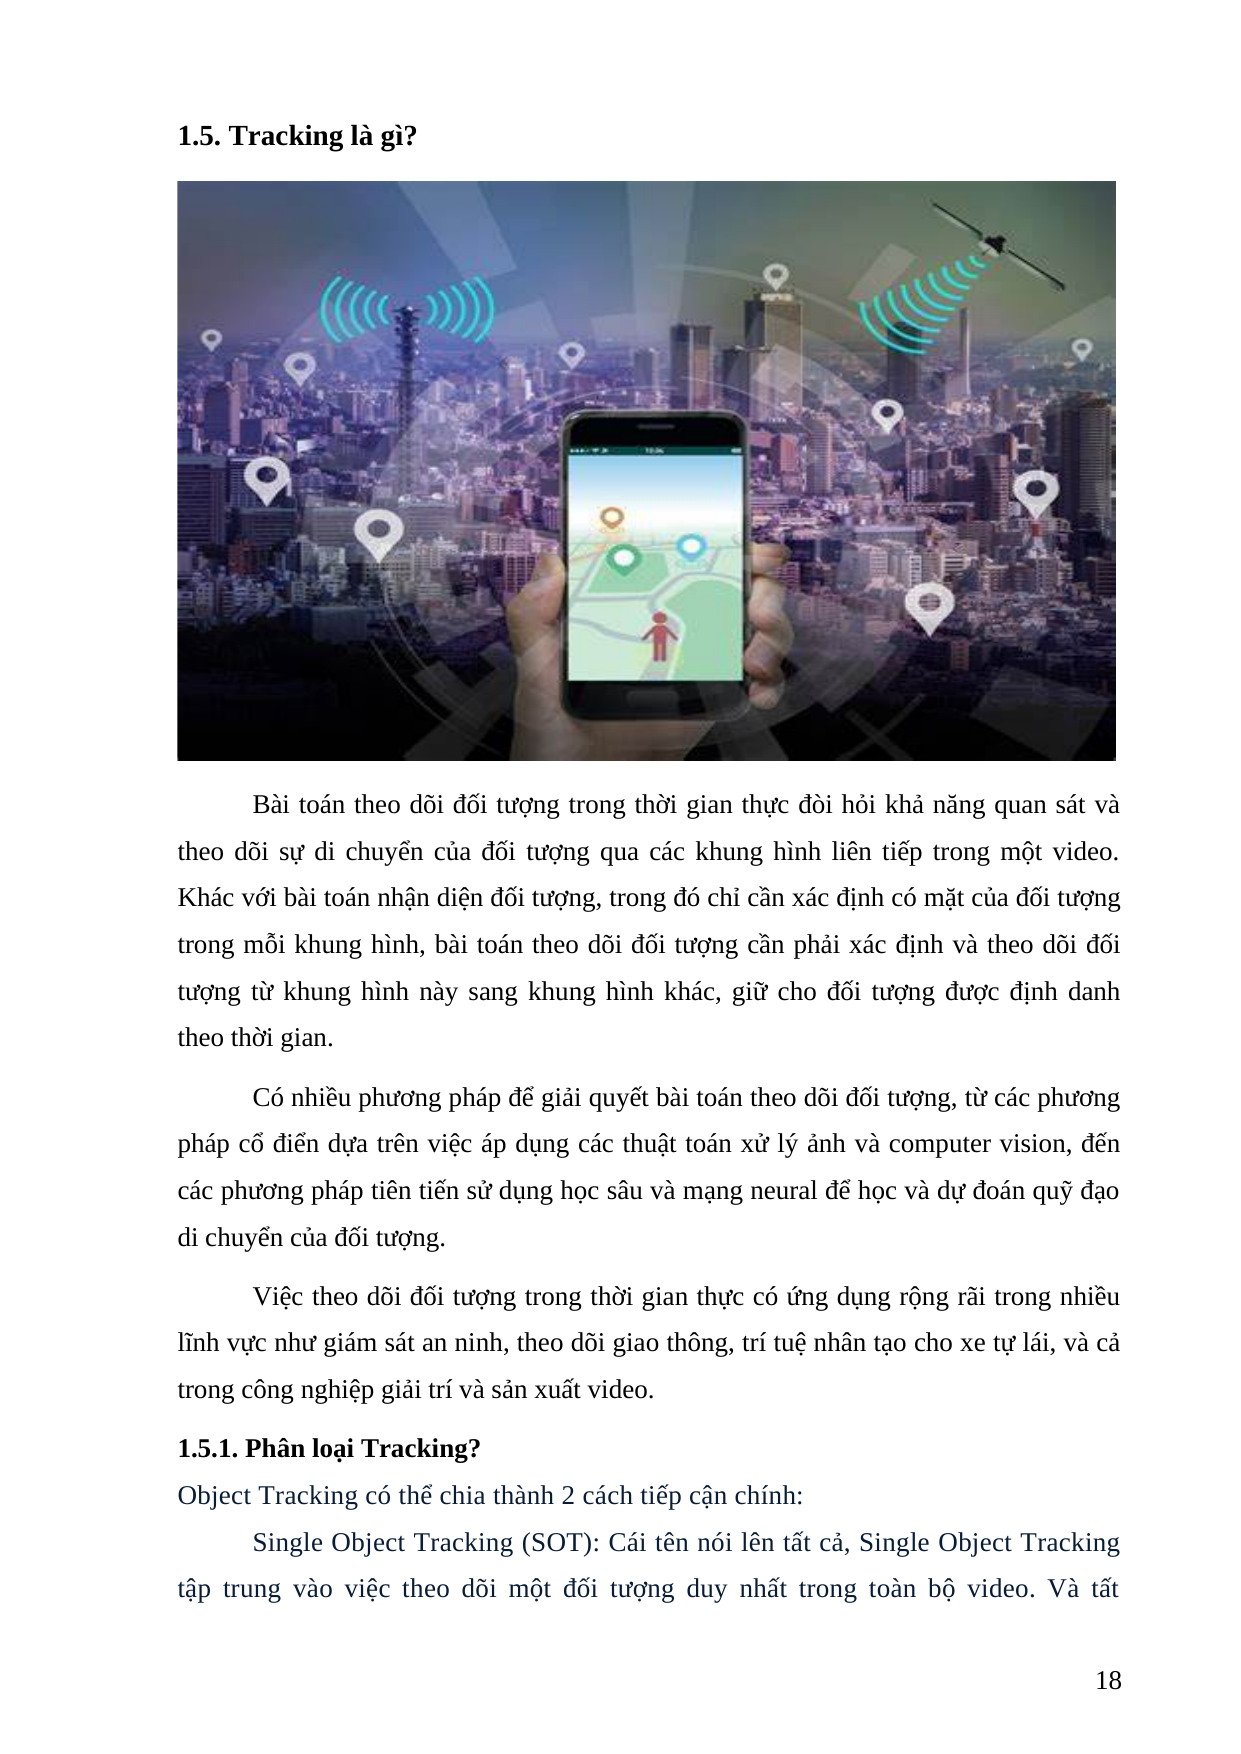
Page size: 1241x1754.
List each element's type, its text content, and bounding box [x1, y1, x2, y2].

text Object Tracking có thể chia thành 2 cách tiếp cận chính: [177, 1479, 1122, 1510]
picture [177, 181, 1116, 761]
text Bài toán theo dõi đối tượng trong thời gian thực đòi hỏi khả năng quan sát và theo dõi sự di chuyển của đối tượng qua các khung hình liên tiếp trong một video. Khác với bài toán nhận diện đối tượng, trong đó chỉ cần xác định có mặt của đối tượng trong mỗi khung hình, bài toán theo dõi đối tượng cần phải xác định và theo dõi đối tượng từ khung hình này sang khung hình khác, giữ cho đối tượng được định danh theo thời gian. [177, 788, 1122, 1053]
subtitle 1.5. Tracking là gì? [177, 118, 1122, 152]
subtitle 1.5.1. Phân loại Tracking? [177, 1432, 1122, 1463]
text Việc theo dõi đối tượng trong thời gian thực có ứng dụng rộng rãi trong nhiều lĩnh vực như giám sát an ninh, theo dõi giao thông, trí tuệ nhân tạo cho xe tự lái, và cả trong công nghiệp giải trí và sản xuất video. [177, 1280, 1122, 1404]
text Có nhiều phương pháp để giải quyết bài toán theo dõi đối tượng, từ các phương pháp cổ điển dựa trên việc áp dụng các thuật toán xử lý ảnh và computer vision, đến các phương pháp tiên tiến sử dụng học sâu và mạng neural để học và dự đoán quỹ đạo di chuyển của đối tượng. [177, 1081, 1122, 1252]
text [177, 1526, 1122, 1603]
